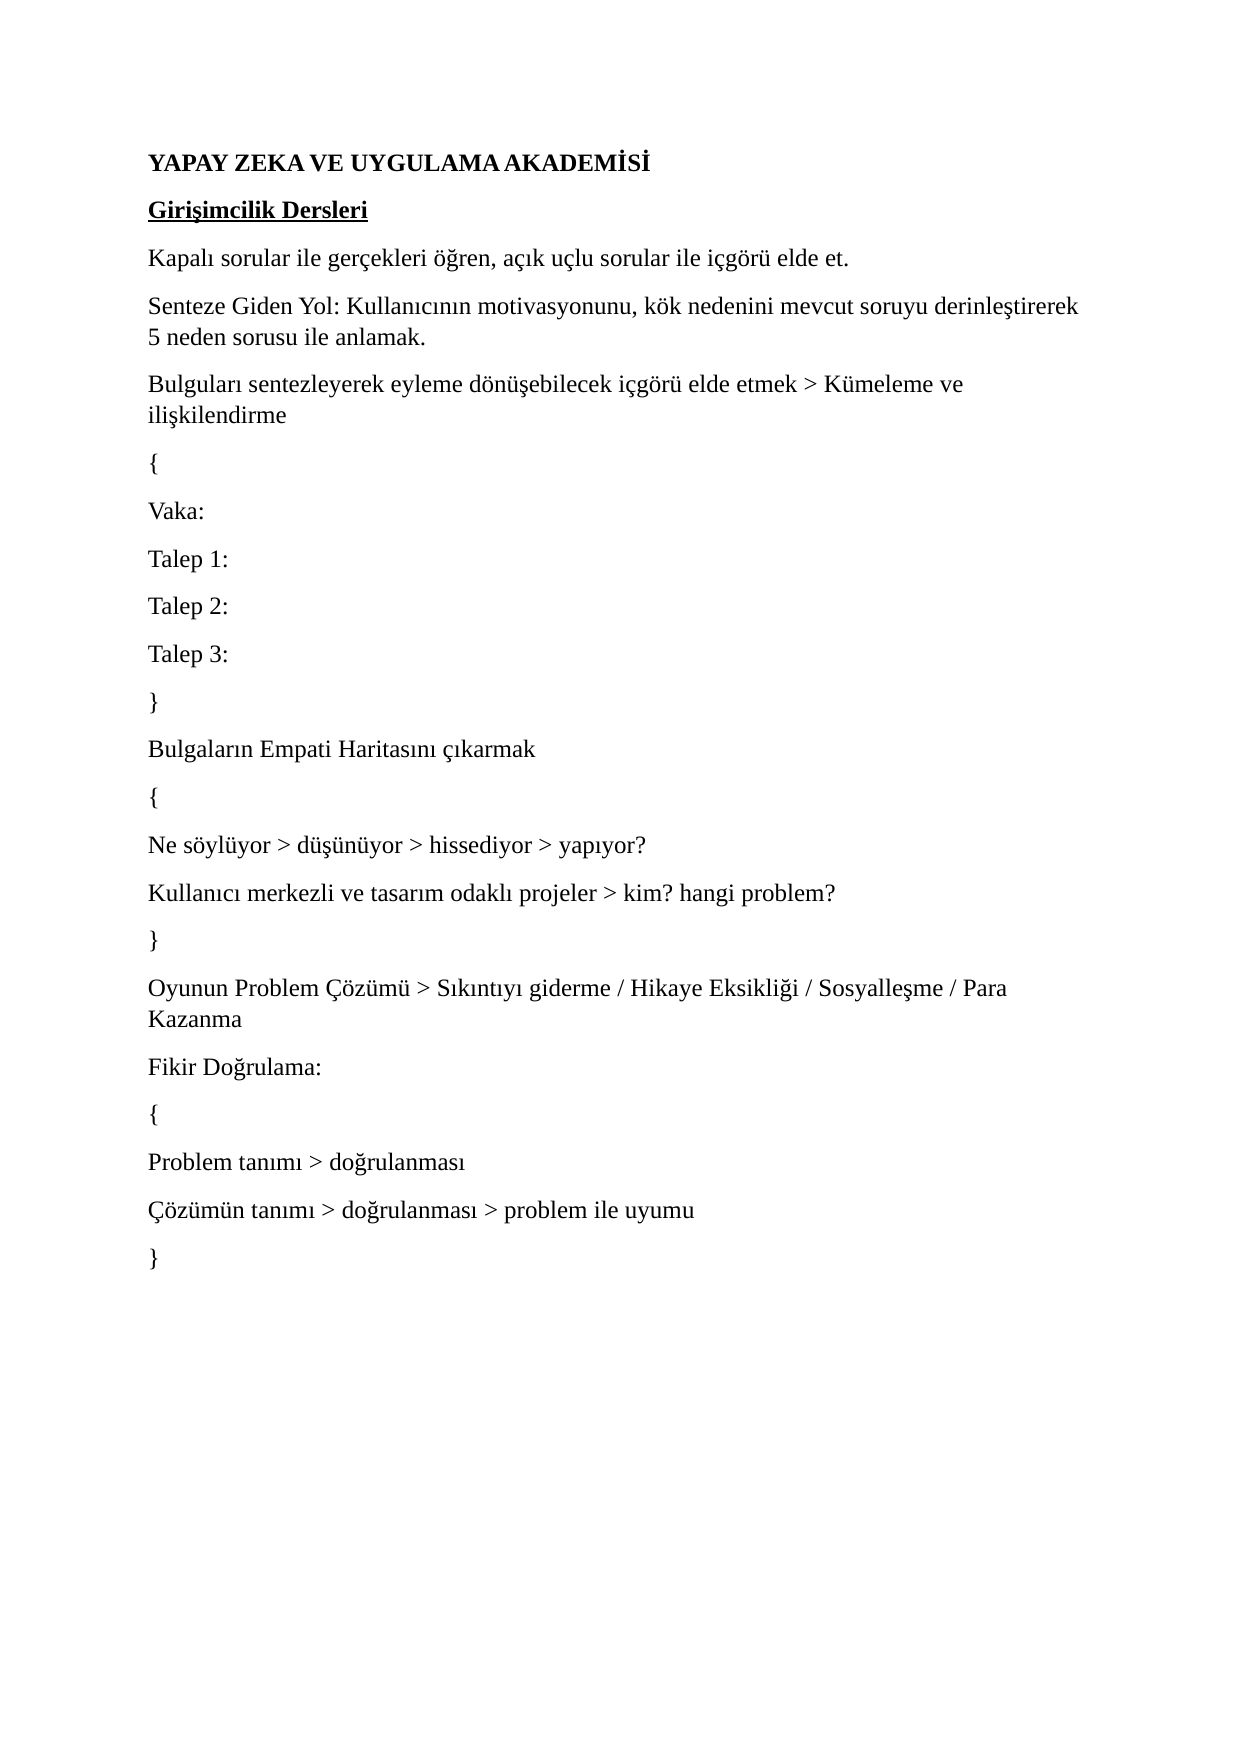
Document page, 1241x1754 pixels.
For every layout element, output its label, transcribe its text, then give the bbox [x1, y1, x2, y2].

text Kullanıcı merkezli ve tasarım odaklı projeler > kim? hangi problem? [148, 878, 1093, 906]
text Senteze Giden Yol: Kullanıcının motivasyonunu, kök nedenini mevcut soruyu derinleştirerek 5 neden sorusu ile anlamak. [148, 291, 1093, 351]
text Çözümün tanımı > doğrulanması > problem ile uyumu [148, 1195, 1093, 1224]
text { [148, 782, 1093, 811]
text } [148, 1243, 1093, 1271]
text Problem tanımı > doğrulanması [148, 1147, 1093, 1176]
text Kapalı sorular ile gerçekleri öğren, açık uçlu sorular ile içgörü elde et. [148, 243, 1093, 272]
text { [148, 448, 1093, 477]
text Bulguları sentezleyerek eyleme dönüşebilecek içgörü elde etmek > Kümeleme ve ilişkilendirme [148, 369, 1093, 429]
text Bulgaların Empati Haritasını çıkarmak [148, 734, 1093, 763]
text } [148, 925, 1093, 954]
text { [148, 1099, 1093, 1128]
text Talep 1: [148, 544, 1093, 572]
text Girişimcilik Dersleri [148, 195, 1093, 224]
text Ne söylüyor > düşünüyor > hissediyor > yapıyor? [148, 830, 1093, 859]
text Fikir Doğrulama: [148, 1052, 1093, 1081]
text Vaka: [148, 496, 1093, 525]
text Talep 2: [148, 591, 1093, 620]
text } [148, 687, 1093, 716]
text YAPAY ZEKA VE UYGULAMA AKADEMİSİ [148, 148, 1093, 176]
text Oyunun Problem Çözümü > Sıkıntıyı giderme / Hikaye Eksikliği / Sosyalleşme / Para Kazanma [148, 973, 1093, 1033]
text Talep 3: [148, 639, 1093, 668]
